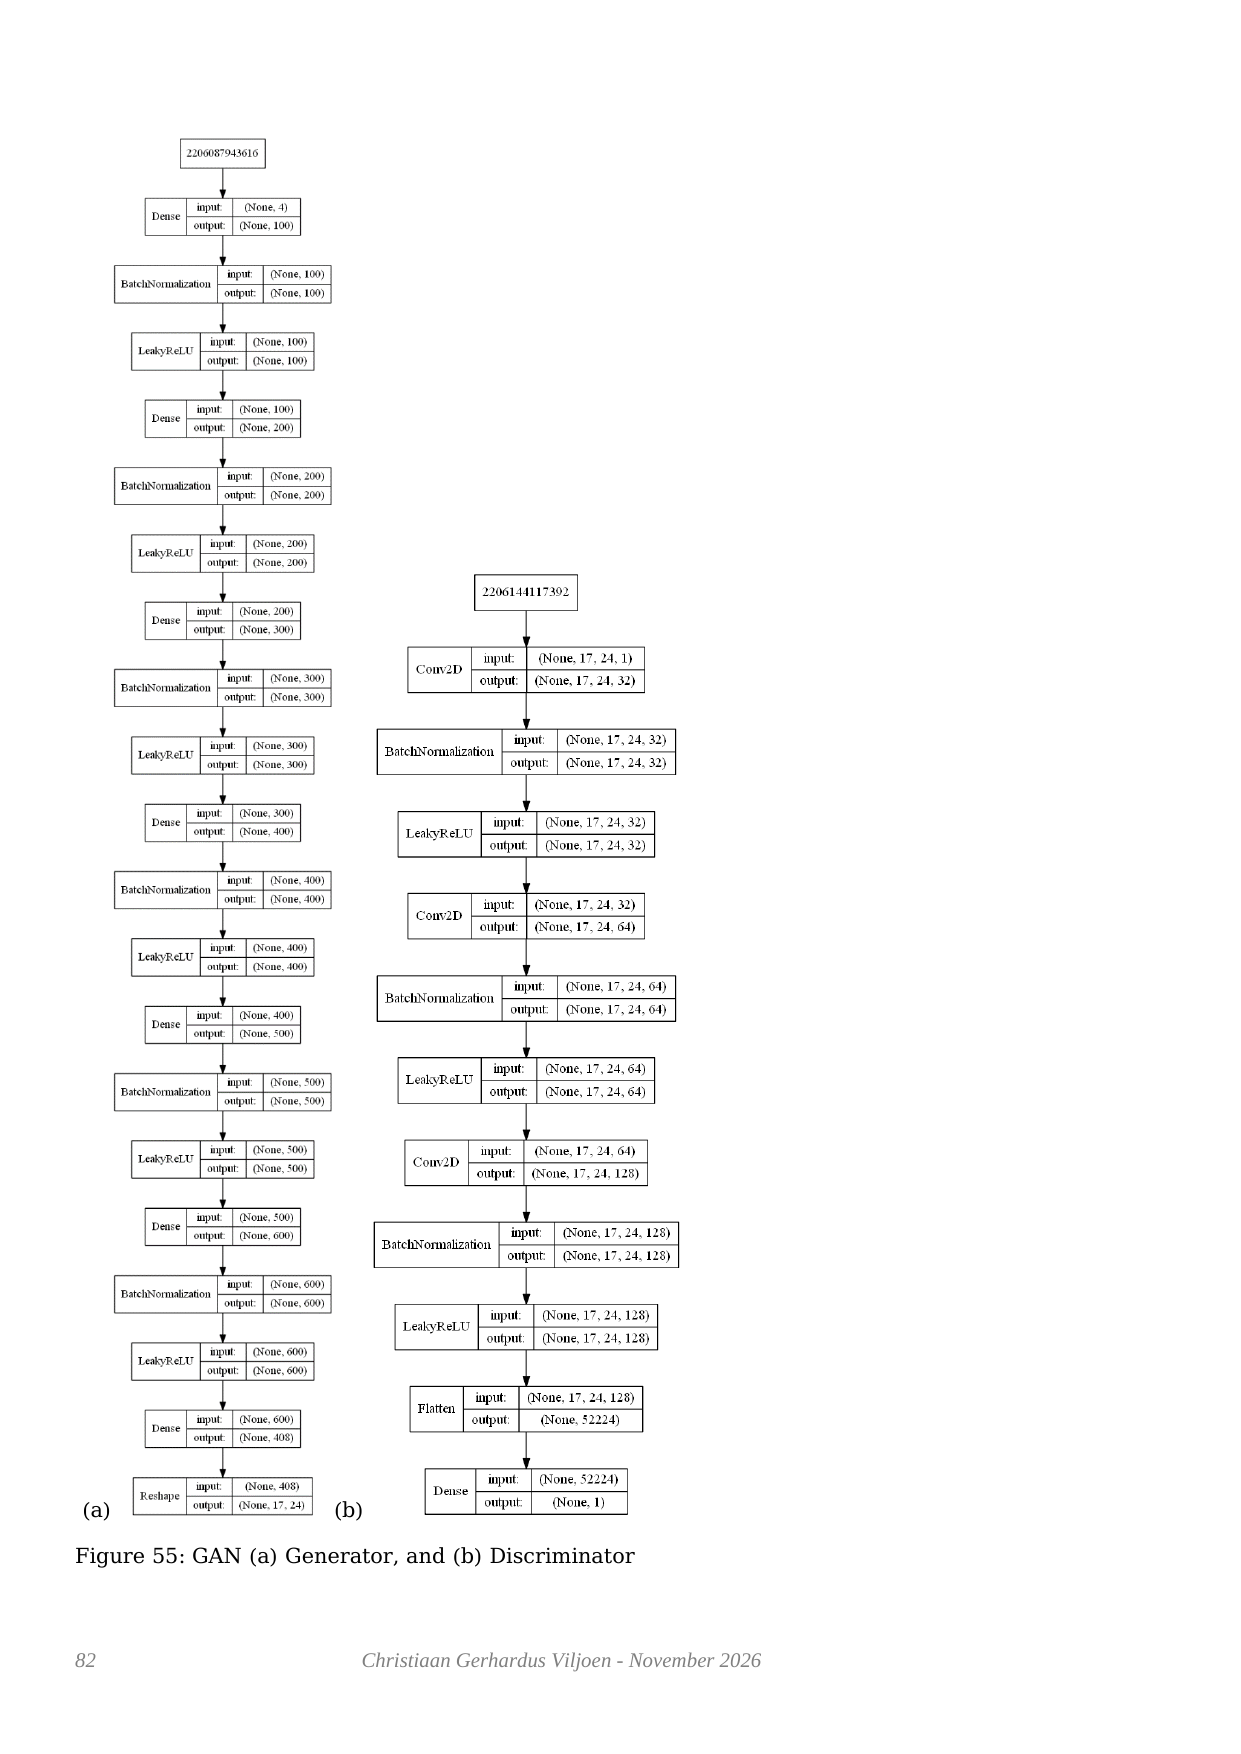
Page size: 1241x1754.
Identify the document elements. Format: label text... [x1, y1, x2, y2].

picture [111, 135, 333, 1518]
picture [370, 571, 682, 1518]
